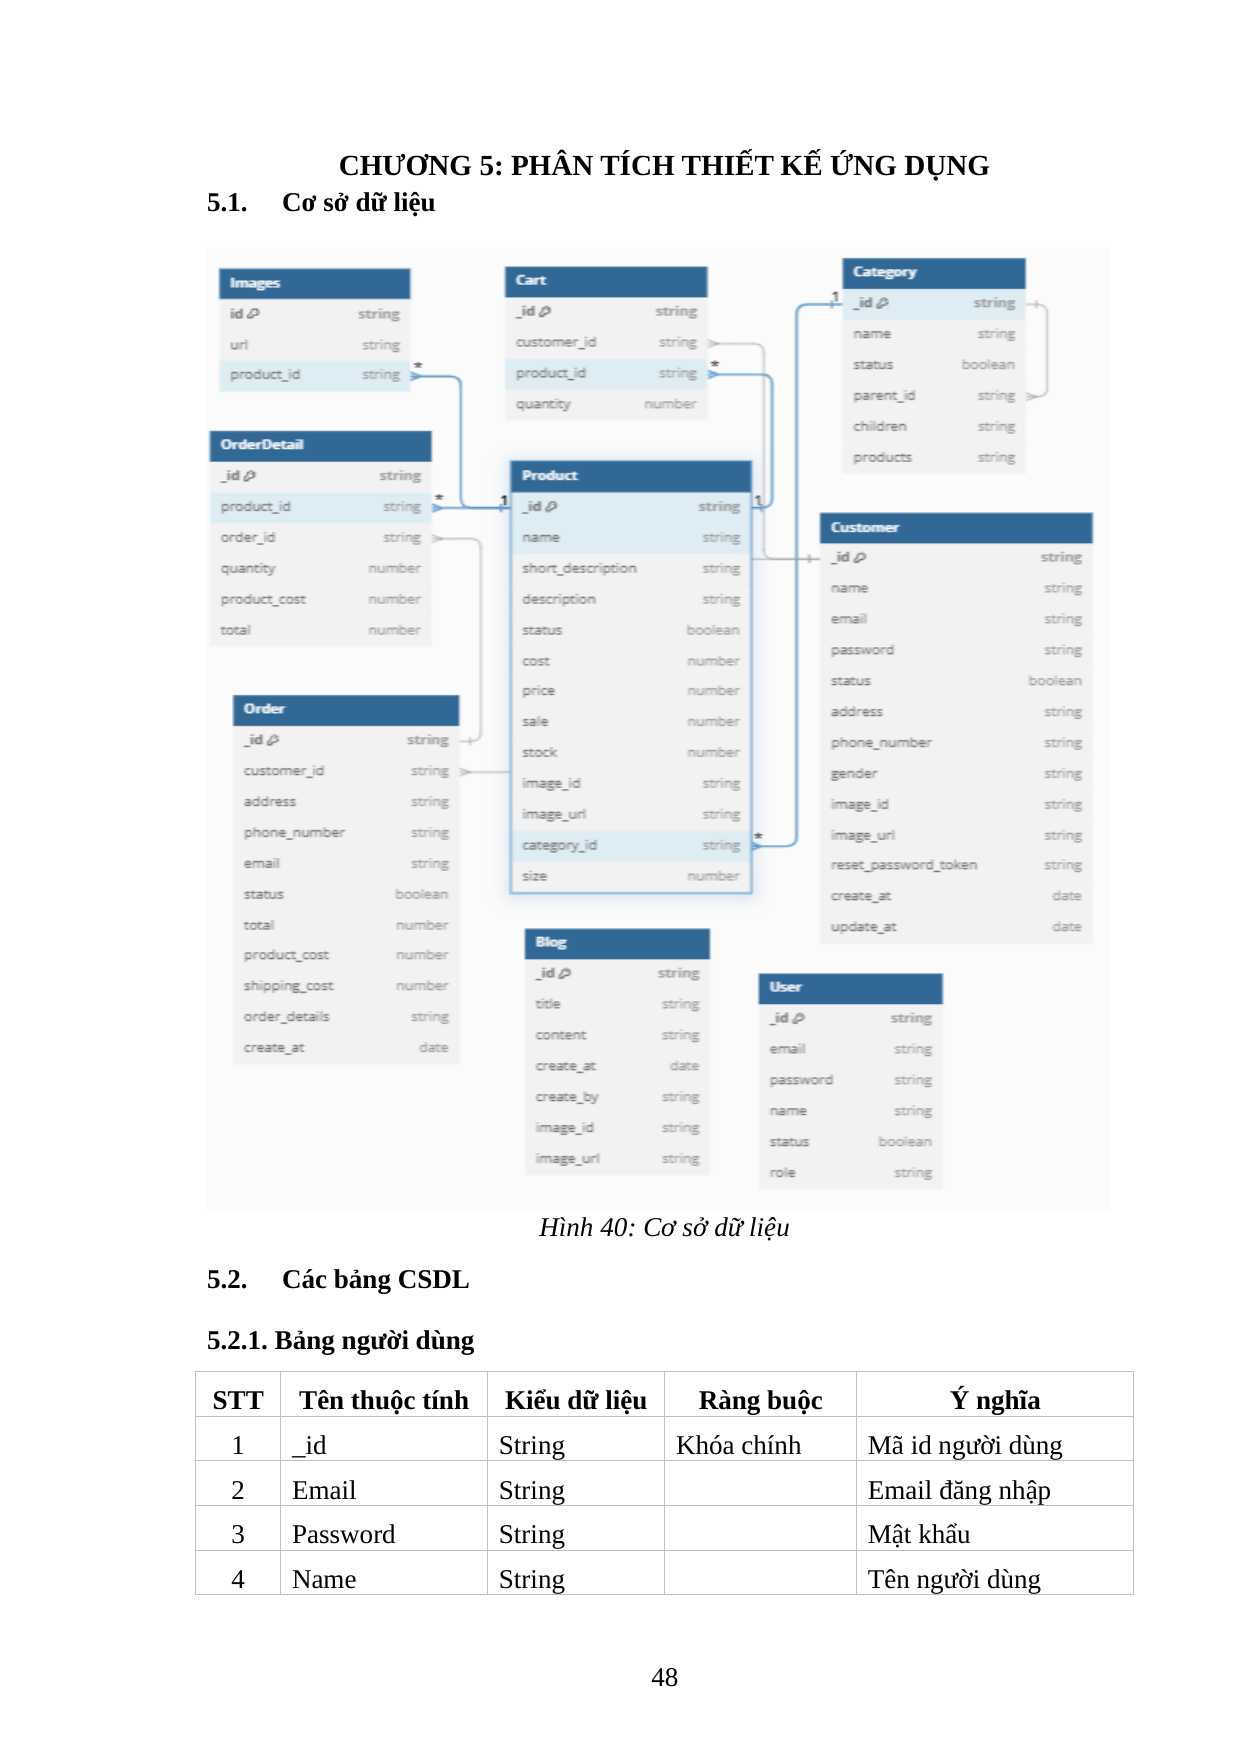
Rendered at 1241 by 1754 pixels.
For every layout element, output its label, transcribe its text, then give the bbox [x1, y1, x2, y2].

subtitle 5.2.1. Bảng người dùng [207, 1324, 1122, 1355]
table_cell 3 [196, 1506, 280, 1550]
subtitle 5.1. Cơ sở dữ liệu [207, 186, 1122, 217]
table_header Ràng buộc [665, 1372, 856, 1416]
table_cell [665, 1551, 856, 1594]
table_cell Mật khẩu [857, 1506, 1133, 1550]
table_cell [665, 1506, 856, 1550]
table_cell String [488, 1551, 664, 1594]
table_cell String [488, 1506, 664, 1550]
table_cell 1 [196, 1417, 280, 1460]
table_cell String [488, 1461, 664, 1505]
table_cell Tên người dùng [857, 1551, 1133, 1594]
table_cell Name [281, 1551, 487, 1594]
table_cell _id [281, 1417, 487, 1460]
table_header Kiểu dữ liệu [488, 1372, 664, 1416]
table_cell 2 [196, 1461, 280, 1505]
table_cell 4 [196, 1551, 280, 1594]
table_cell String [488, 1417, 664, 1460]
table_cell Khóa chính [665, 1417, 856, 1460]
table_cell Password [281, 1506, 487, 1550]
subtitle CHƯƠNG 5: PHÂN TÍCH THIẾT KẾ ỨNG DỤNG [207, 148, 1122, 181]
picture [206, 247, 1110, 1211]
table_cell Email [281, 1461, 487, 1505]
subtitle 5.2. Các bảng CSDL [207, 1263, 1122, 1294]
table_cell [665, 1461, 856, 1505]
table_header STT [196, 1372, 280, 1416]
table_cell Email đăng nhập [857, 1461, 1133, 1505]
table_header Tên thuộc tính [281, 1372, 487, 1416]
table_cell Mã id người dùng [857, 1417, 1133, 1460]
text Hình 40: Cơ sở dữ liệu [207, 1211, 1122, 1242]
table_header Ý nghĩa [857, 1372, 1133, 1416]
